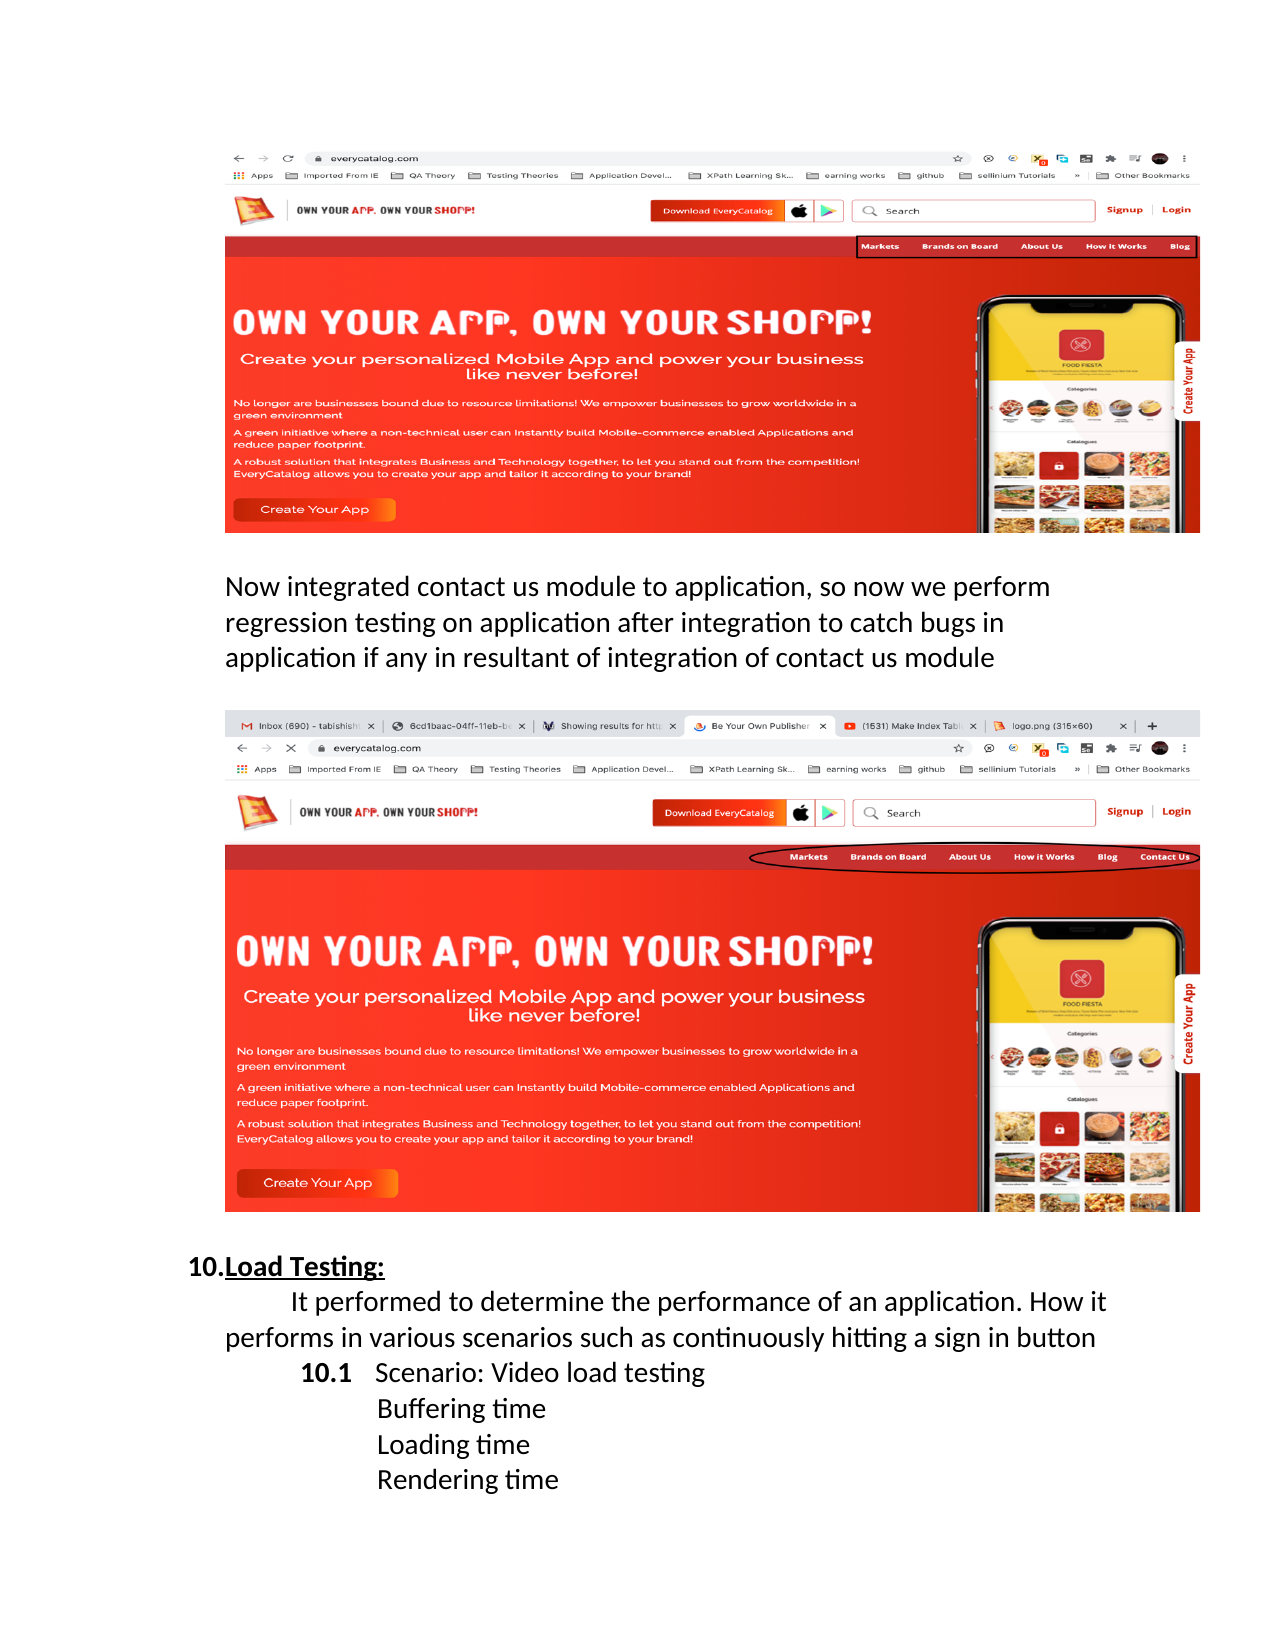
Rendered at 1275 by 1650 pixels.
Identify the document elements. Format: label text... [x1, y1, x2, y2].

list Load Testing: [187, 1248, 1125, 1283]
list Now integrated contact us module to application, so now we perform regression testing on application after integration to catch bugs in application if any in resultant of integration of contact us module [225, 568, 1125, 675]
list Buffering time [337, 1390, 1125, 1426]
list It performed to determine the performance of an application. How it performs in various scenarios such as continuously hitting a sign in button [225, 1283, 1125, 1354]
list Scenario: Video load testing [300, 1354, 1125, 1390]
list Loading time [337, 1426, 1125, 1461]
picture [225, 710, 1200, 1212]
picture [225, 150, 1200, 533]
list Rendering time [337, 1461, 1125, 1497]
